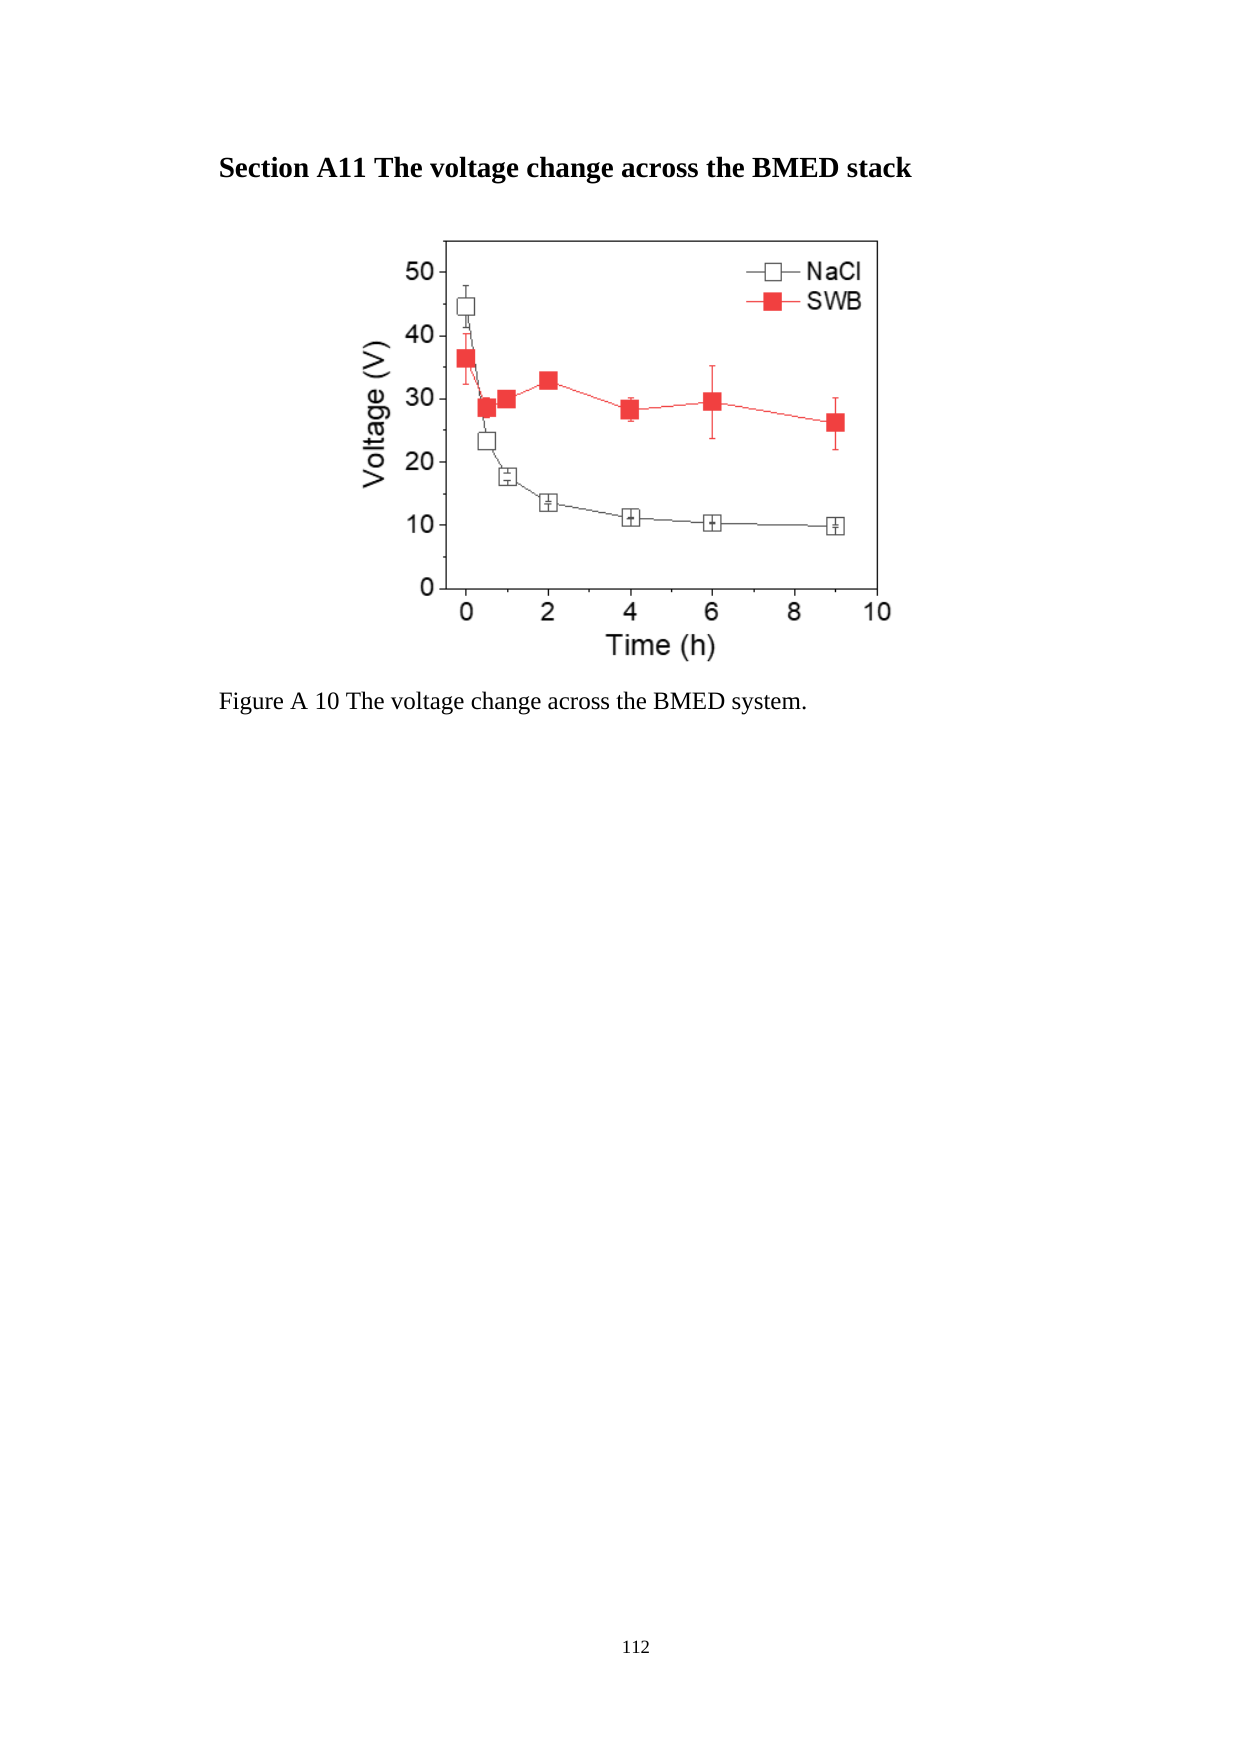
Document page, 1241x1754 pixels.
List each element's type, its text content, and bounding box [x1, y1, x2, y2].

text Section A11 The voltage change across the BMED stack [218, 150, 1053, 183]
picture [336, 217, 936, 686]
text Figure A 10 The voltage change across the BMED system. [218, 686, 1053, 714]
